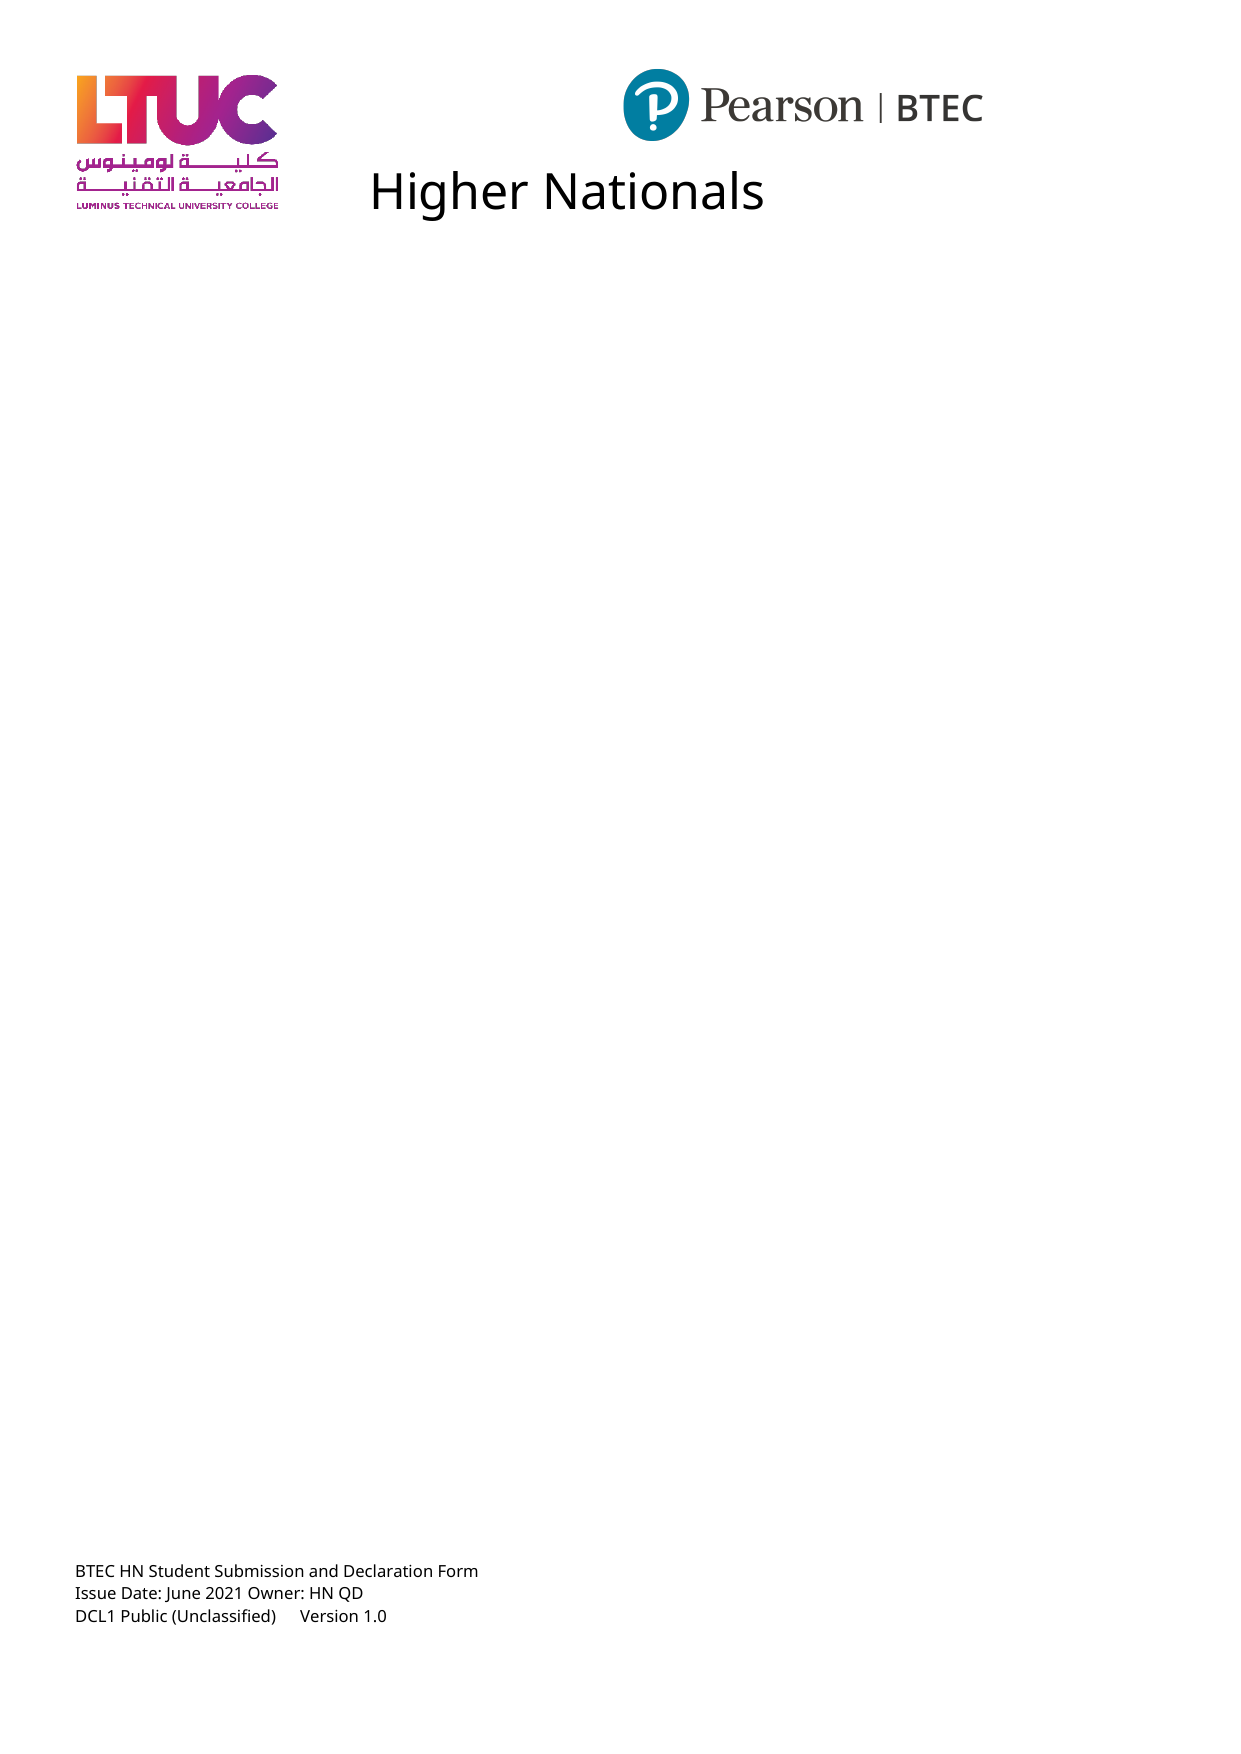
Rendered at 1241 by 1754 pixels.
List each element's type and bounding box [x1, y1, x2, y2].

picture [615, 61, 994, 146]
picture [75, 73, 279, 210]
